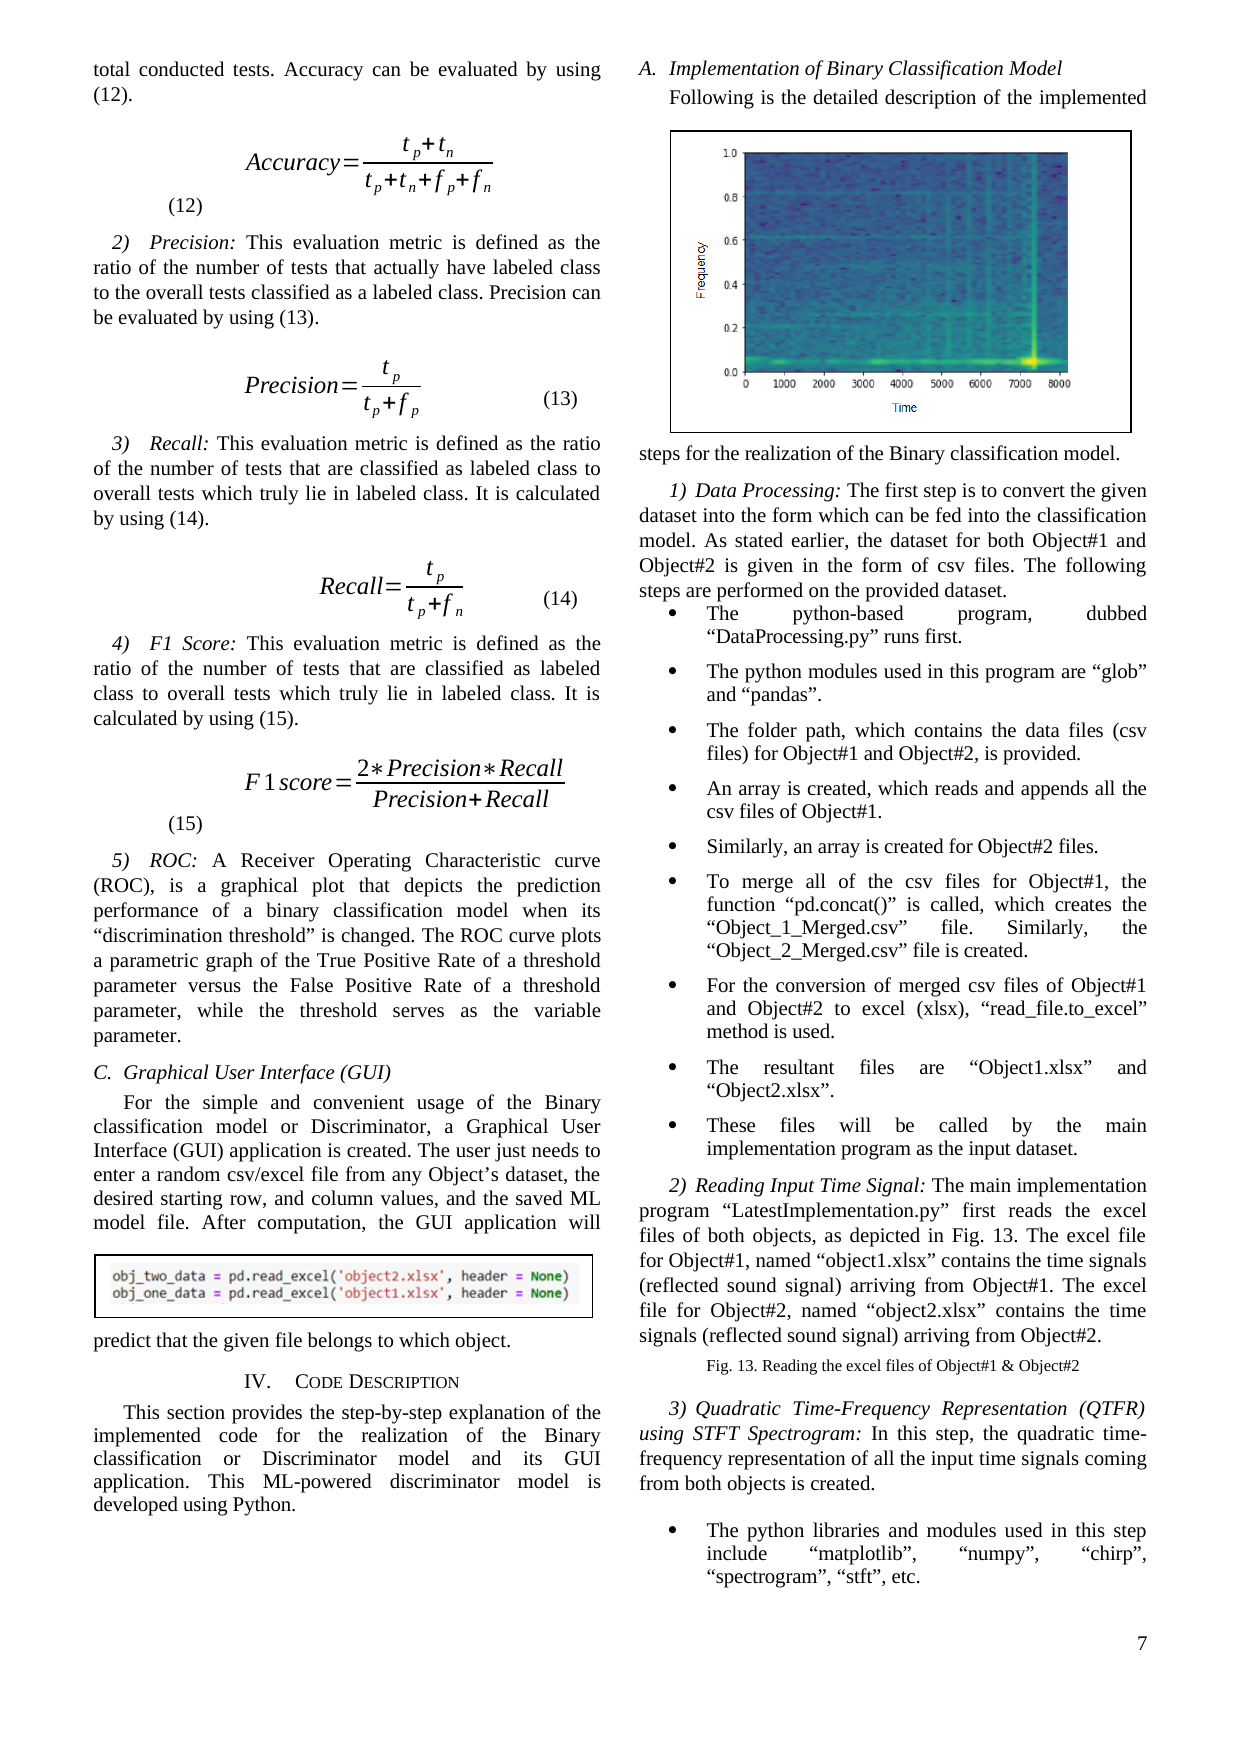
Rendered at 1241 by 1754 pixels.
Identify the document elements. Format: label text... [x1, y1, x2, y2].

text For the simple and convenient usage of the Binary classification model or Discriminator, a Graphical User Interface (GUI) application is created. The user just needs to enter a random csv/excel file from any Object’s dataset, the desired starting row, and column values, and the saved ML model file. After computation, the GUI application will predict that the given file belongs to which object. [93, 1090, 601, 1352]
list The python libraries and modules used in this step include “matplotlib”, “numpy”, “chirp”, “spectrogram”, “stft”, etc. [669, 1520, 1147, 1588]
list Similarly, an array is created for Object#2 files. [669, 835, 1147, 858]
subtitle Recall: This evaluation metric is defined as the ratio of the number of tests that are classified as labeled class to overall tests which truly lie in labeled class. It is calculated by using (14). [93, 430, 601, 530]
list The python-based program, dubbed “DataProcessing.py” runs first. [669, 602, 1147, 648]
list An array is created, which reads and appends all the csv files of Object#1. [669, 777, 1147, 823]
text This section provides the step-by-step explanation of the implemented code for the realization of the Binary classification or Discriminator model and its GUI application. This ML-powered discriminator model is developed using Python. [93, 1401, 601, 1516]
list (13) [161, 355, 601, 418]
list For the conversion of merged csv files of Object#1 and Object#2 to excel (xlsx), “read_file.to_excel” method is used. [669, 975, 1147, 1043]
list The folder path, which contains the data files (csv files) for Object#1 and Object#2, is provided. [669, 719, 1147, 764]
subtitle ROC: A Receiver Operating Characteristic curve (ROC), is a graphical plot that depicts the prediction performance of a binary classification model when its “discrimination threshold” is changed. The ROC curve plots a parametric graph of the True Positive Rate of a threshold parameter versus the False Positive Rate of a threshold parameter, while the threshold serves as the variable parameter. [93, 847, 601, 1047]
subtitle Code Description [93, 1369, 601, 1393]
subtitle Data Processing: The first step is to convert the given dataset into the form which can be fed into the classification model. As stated earlier, the dataset for both Object#1 and Object#2 is given in the form of csv files. The following steps are performed on the provided dataset. [639, 477, 1147, 602]
list The python modules used in this program are “glob” and “pandas”. [669, 661, 1147, 706]
subtitle Graphical User Interface (GUI) [93, 1059, 601, 1084]
subtitle Implementation of Binary Classification Model [639, 56, 1147, 80]
subtitle Reading Input Time Signal: The main implementation program “LatestImplementation.py” first reads the excel files of both objects, as depicted in Fig. 13. The excel file for Object#1, named “object1.xlsx” contains the time signals (reflected sound signal) arriving from Object#1. The excel file for Object#2, named “object2.xlsx” contains the time signals (reflected sound signal) arriving from Object#2. [639, 1172, 1147, 1347]
list (14) [161, 555, 601, 618]
subtitle Quadratic Time-Frequency Representation (QTFR) using STFT Spectrogram: In this step, the quadratic time-frequency representation of all the input time signals coming from both objects is created. [639, 1396, 1147, 1496]
list (12) [161, 131, 601, 217]
list These files will be called by the main implementation program as the input dataset. [669, 1114, 1147, 1160]
subtitle Precision: This evaluation metric is defined as the ratio of the number of tests that actually have labeled class to the overall tests classified as a labeled class. Precision can be evaluated by using (13). [93, 230, 601, 330]
list To merge all of the csv files for Object#1, the function “pd.concat()” is called, which creates the “Object_1_Merged.csv” file. Similarly, the “Object_2_Merged.csv” file is created. [669, 871, 1147, 962]
picture [685, 138, 1126, 424]
text Reading the excel files of Object#1 & Object#2 [639, 1356, 1147, 1375]
subtitle F1 Score: This evaluation metric is defined as the ratio of the number of tests that are classified as labeled class to overall tests which truly lie in labeled class. It is calculated by using (15). [93, 631, 601, 731]
list The resultant files are “Object1.xlsx” and “Object2.xlsx”. [669, 1056, 1147, 1102]
list (15) [161, 756, 601, 834]
